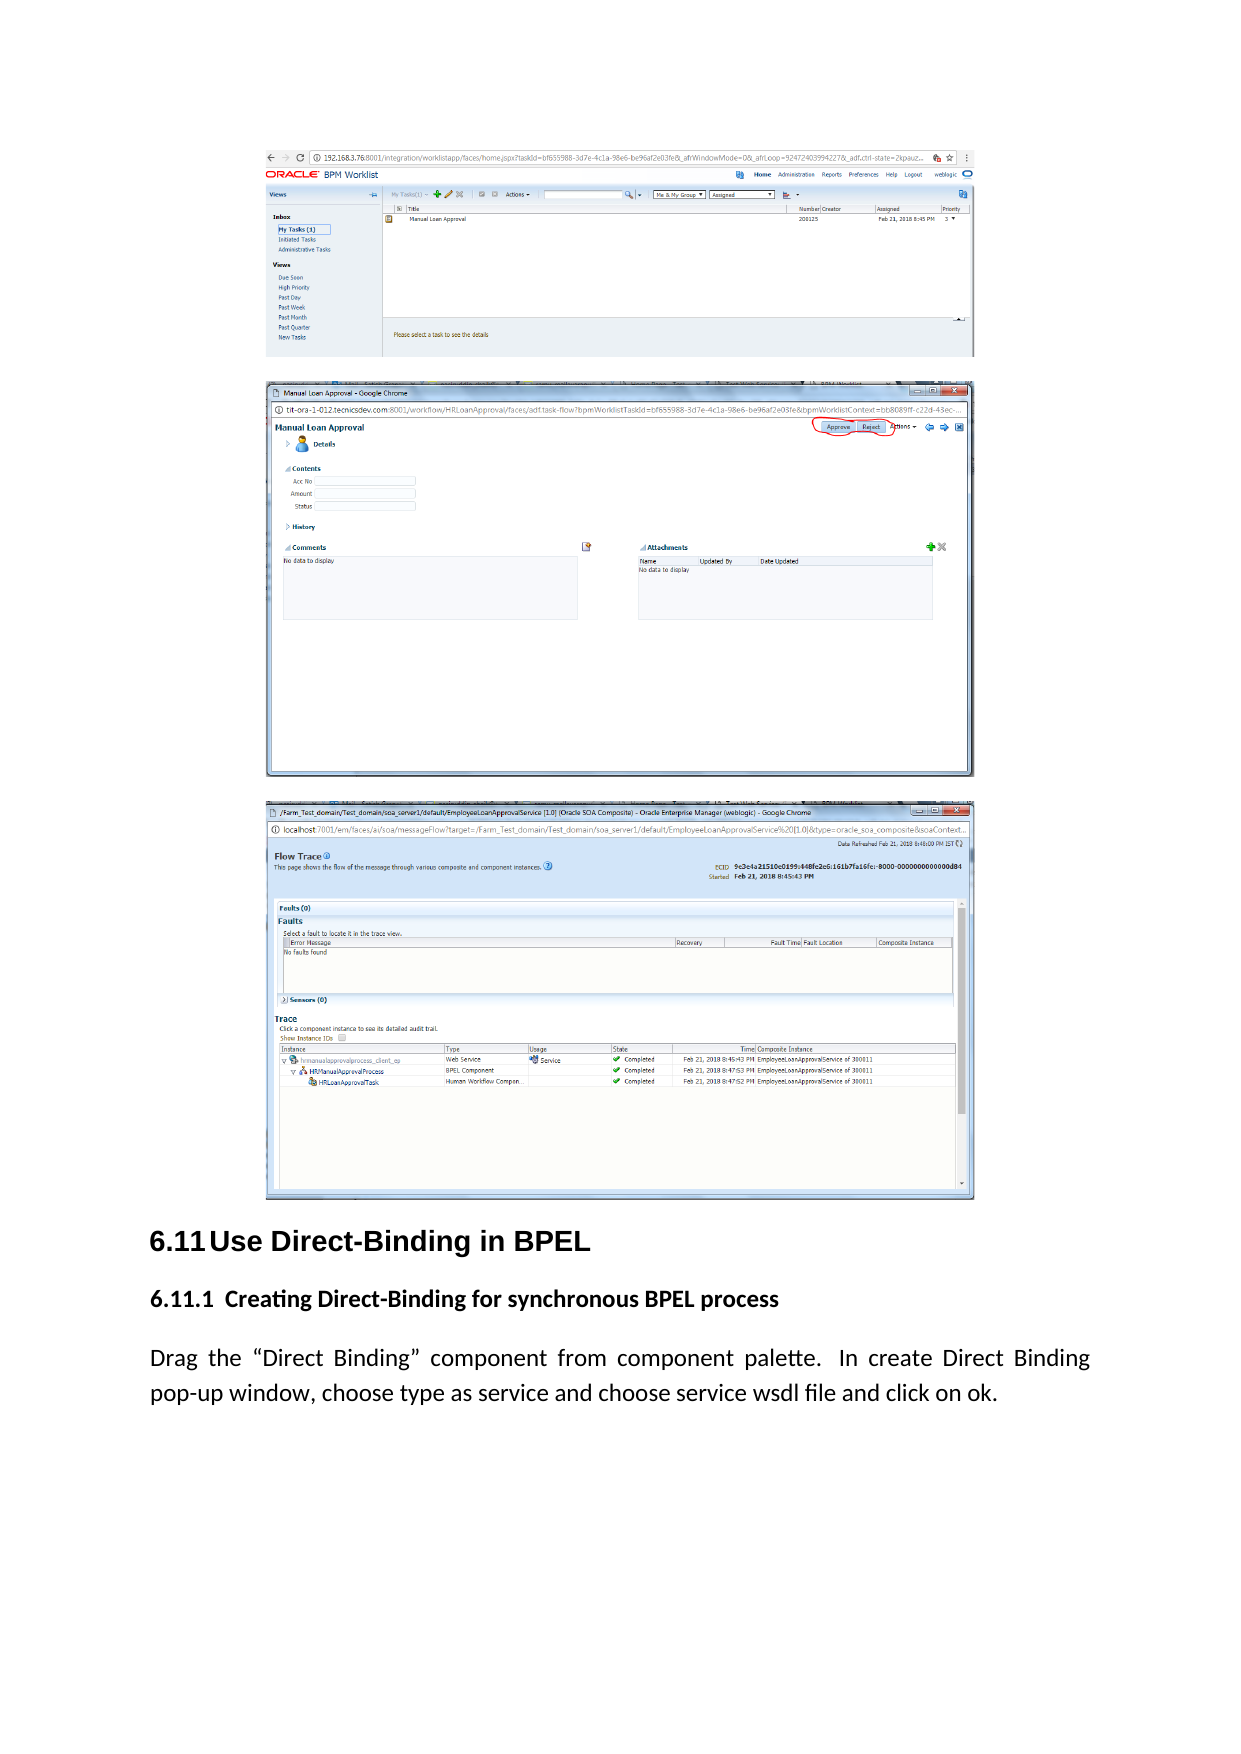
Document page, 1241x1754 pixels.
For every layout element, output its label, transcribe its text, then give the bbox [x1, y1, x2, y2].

subtitle Creating Direct-Binding for synchronous BPEL process [150, 1283, 1090, 1313]
picture [265, 801, 975, 1200]
text Drag the “Direct Binding” component from component palette. In create Direct Binding pop-up window, choose type as service and choose service wsdl file and click on ok. [150, 1342, 1090, 1408]
picture [265, 381, 975, 777]
subtitle Use Direct-Binding in BPEL [149, 1224, 1090, 1258]
picture [265, 150, 975, 357]
